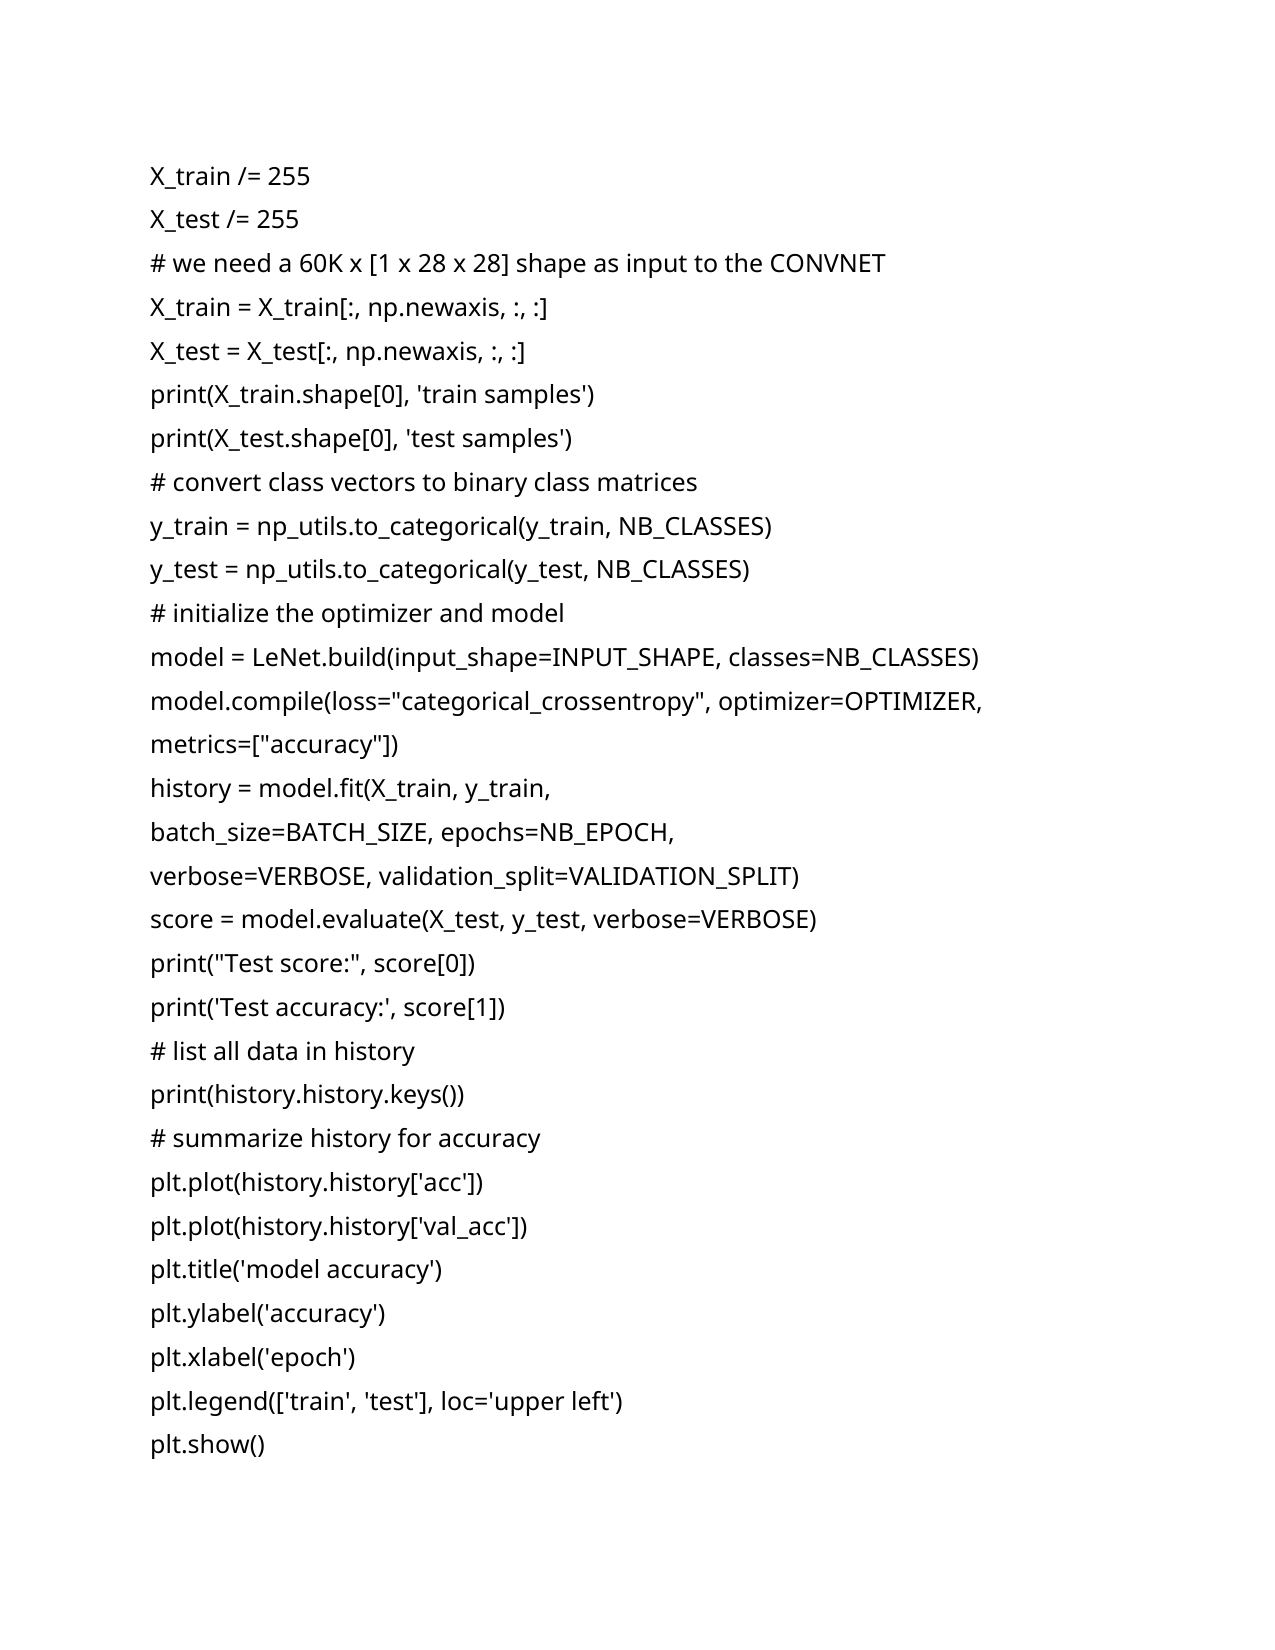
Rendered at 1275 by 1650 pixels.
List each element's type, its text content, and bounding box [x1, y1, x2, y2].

text # convert class vectors to binary class matrices [150, 456, 1125, 500]
text X_train /= 255 [150, 150, 1125, 194]
text batch_size=BATCH_SIZE, epochs=NB_EPOCH, [150, 806, 1125, 850]
text X_test = X_test[:, np.newaxis, :, :] [150, 325, 1125, 369]
text history = model.fit(X_train, y_train, [150, 762, 1125, 806]
text # we need a 60K x [1 x 28 x 28] shape as input to the CONVNET [150, 237, 1125, 281]
text plt.show() [150, 1419, 1125, 1462]
text plt.plot(history.history['acc']) [150, 1156, 1125, 1200]
text plt.title('model accuracy') [150, 1244, 1125, 1287]
text model.compile(loss="categorical_crossentropy", optimizer=OPTIMIZER, [150, 675, 1125, 719]
text metrics=["accuracy"]) [150, 719, 1125, 762]
text print(X_test.shape[0], 'test samples') [150, 412, 1125, 456]
text X_train = X_train[:, np.newaxis, :, :] [150, 281, 1125, 325]
text print(history.history.keys()) [150, 1069, 1125, 1112]
text model = LeNet.build(input_shape=INPUT_SHAPE, classes=NB_CLASSES) [150, 631, 1125, 675]
text print(X_train.shape[0], 'train samples') [150, 369, 1125, 412]
text plt.legend(['train', 'test'], loc='upper left') [150, 1375, 1125, 1419]
text # list all data in history [150, 1025, 1125, 1069]
text X_test /= 255 [150, 194, 1125, 237]
text print("Test score:", score[0]) [150, 937, 1125, 981]
text plt.plot(history.history['val_acc']) [150, 1200, 1125, 1244]
text verbose=VERBOSE, validation_split=VALIDATION_SPLIT) [150, 850, 1125, 894]
text print('Test accuracy:', score[1]) [150, 981, 1125, 1025]
text y_test = np_utils.to_categorical(y_test, NB_CLASSES) [150, 544, 1125, 587]
text score = model.evaluate(X_test, y_test, verbose=VERBOSE) [150, 894, 1125, 937]
text plt.xlabel('epoch') [150, 1331, 1125, 1375]
text # summarize history for accuracy [150, 1112, 1125, 1156]
text plt.ylabel('accuracy') [150, 1287, 1125, 1331]
text # initialize the optimizer and model [150, 587, 1125, 631]
text y_train = np_utils.to_categorical(y_train, NB_CLASSES) [150, 500, 1125, 544]
